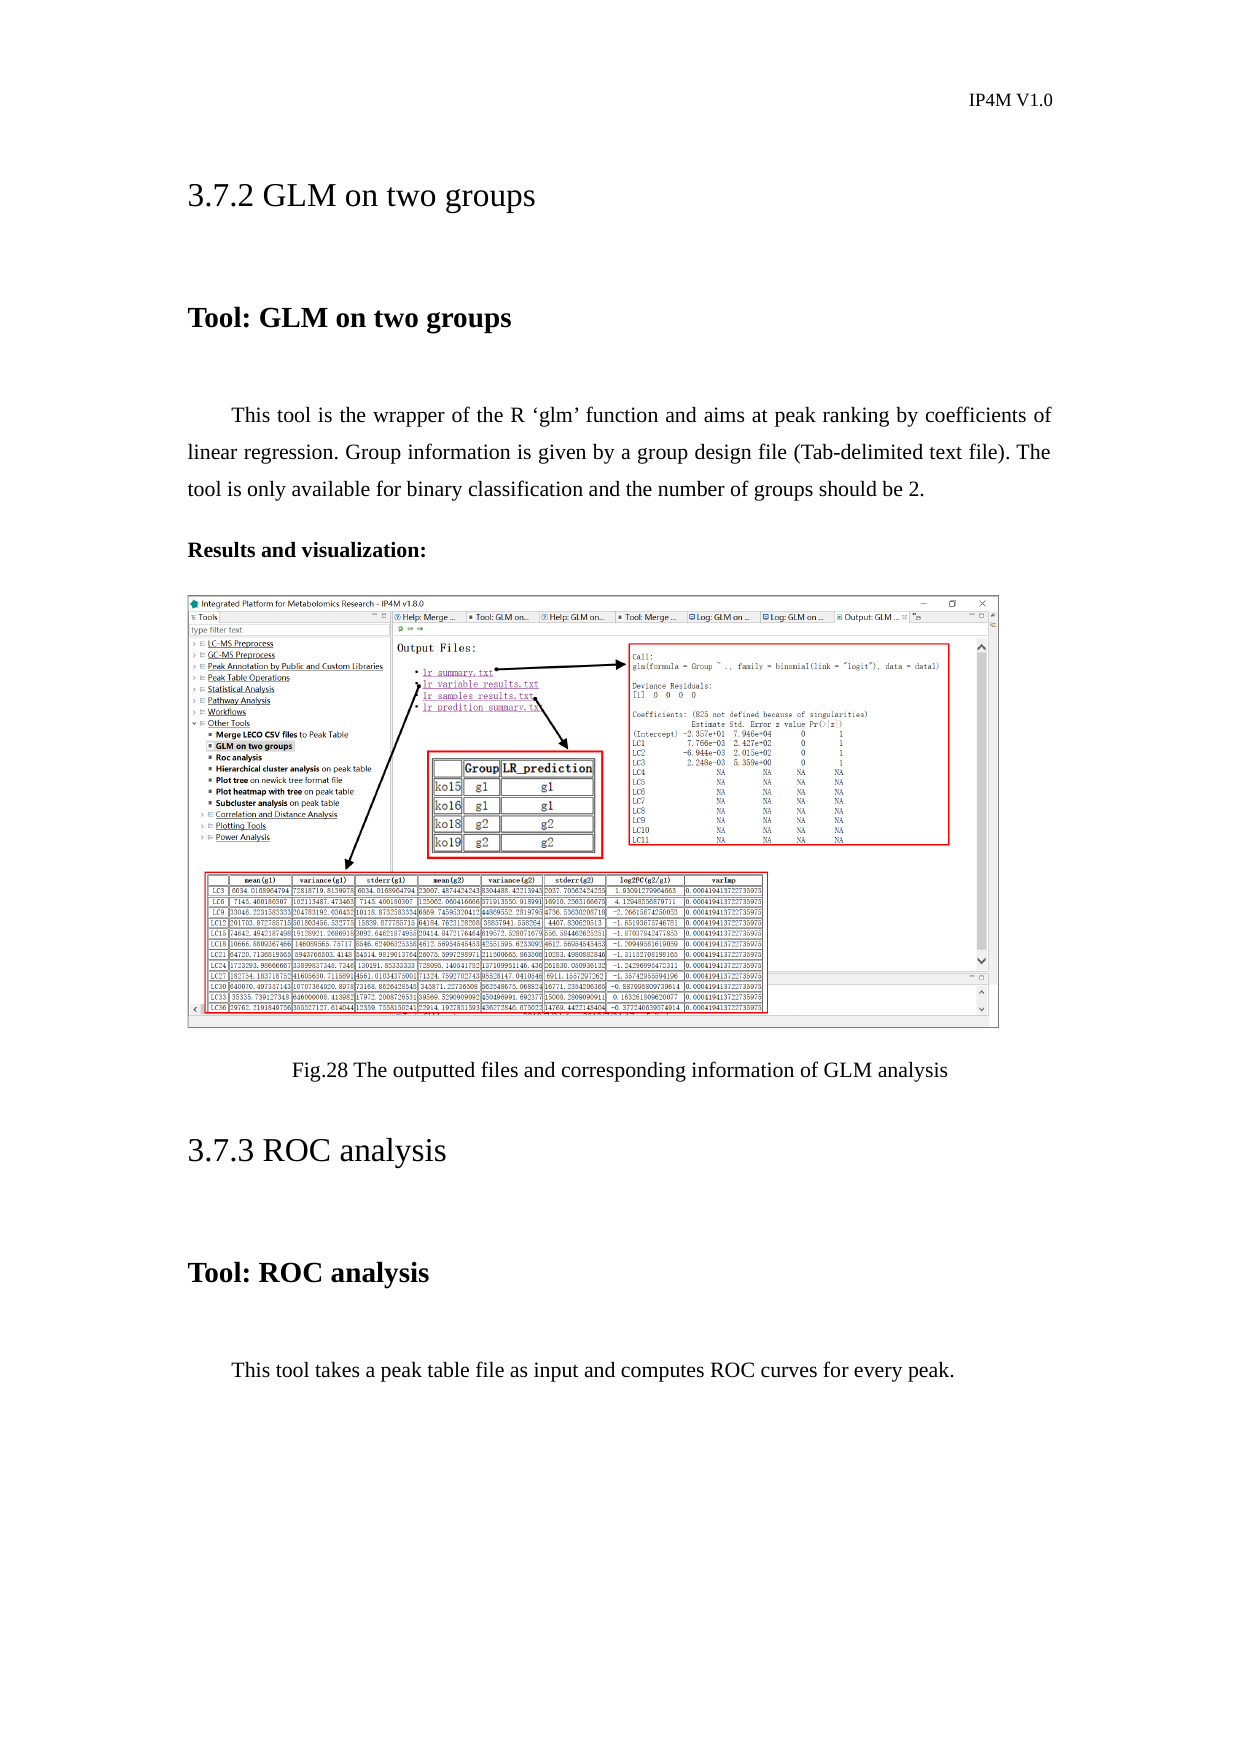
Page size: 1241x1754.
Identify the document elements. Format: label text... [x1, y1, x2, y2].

subtitle 3.7.2 GLM on two groups [187, 162, 1053, 227]
picture [187, 595, 999, 1028]
text Results and visualization: [187, 534, 1053, 566]
subtitle Tool: ROC analysis [187, 1239, 1053, 1304]
text This tool is the wrapper of the R ‘glm’ function and aims at peak ranking by coefficients of linear regression. Group information is given by a group design file (Tab-delimited text file). The tool is only available for binary classification and the number of groups should be 2. [187, 398, 1053, 505]
subtitle Tool: GLM on two groups [187, 284, 1053, 349]
text Fig.28 The outputted files and corresponding information of GLM analysis [187, 1054, 1053, 1086]
text This tool takes a peak table file as input and computes ROC curves for every peak. [187, 1353, 1053, 1386]
subtitle 3.7.3 ROC analysis [187, 1117, 1053, 1182]
